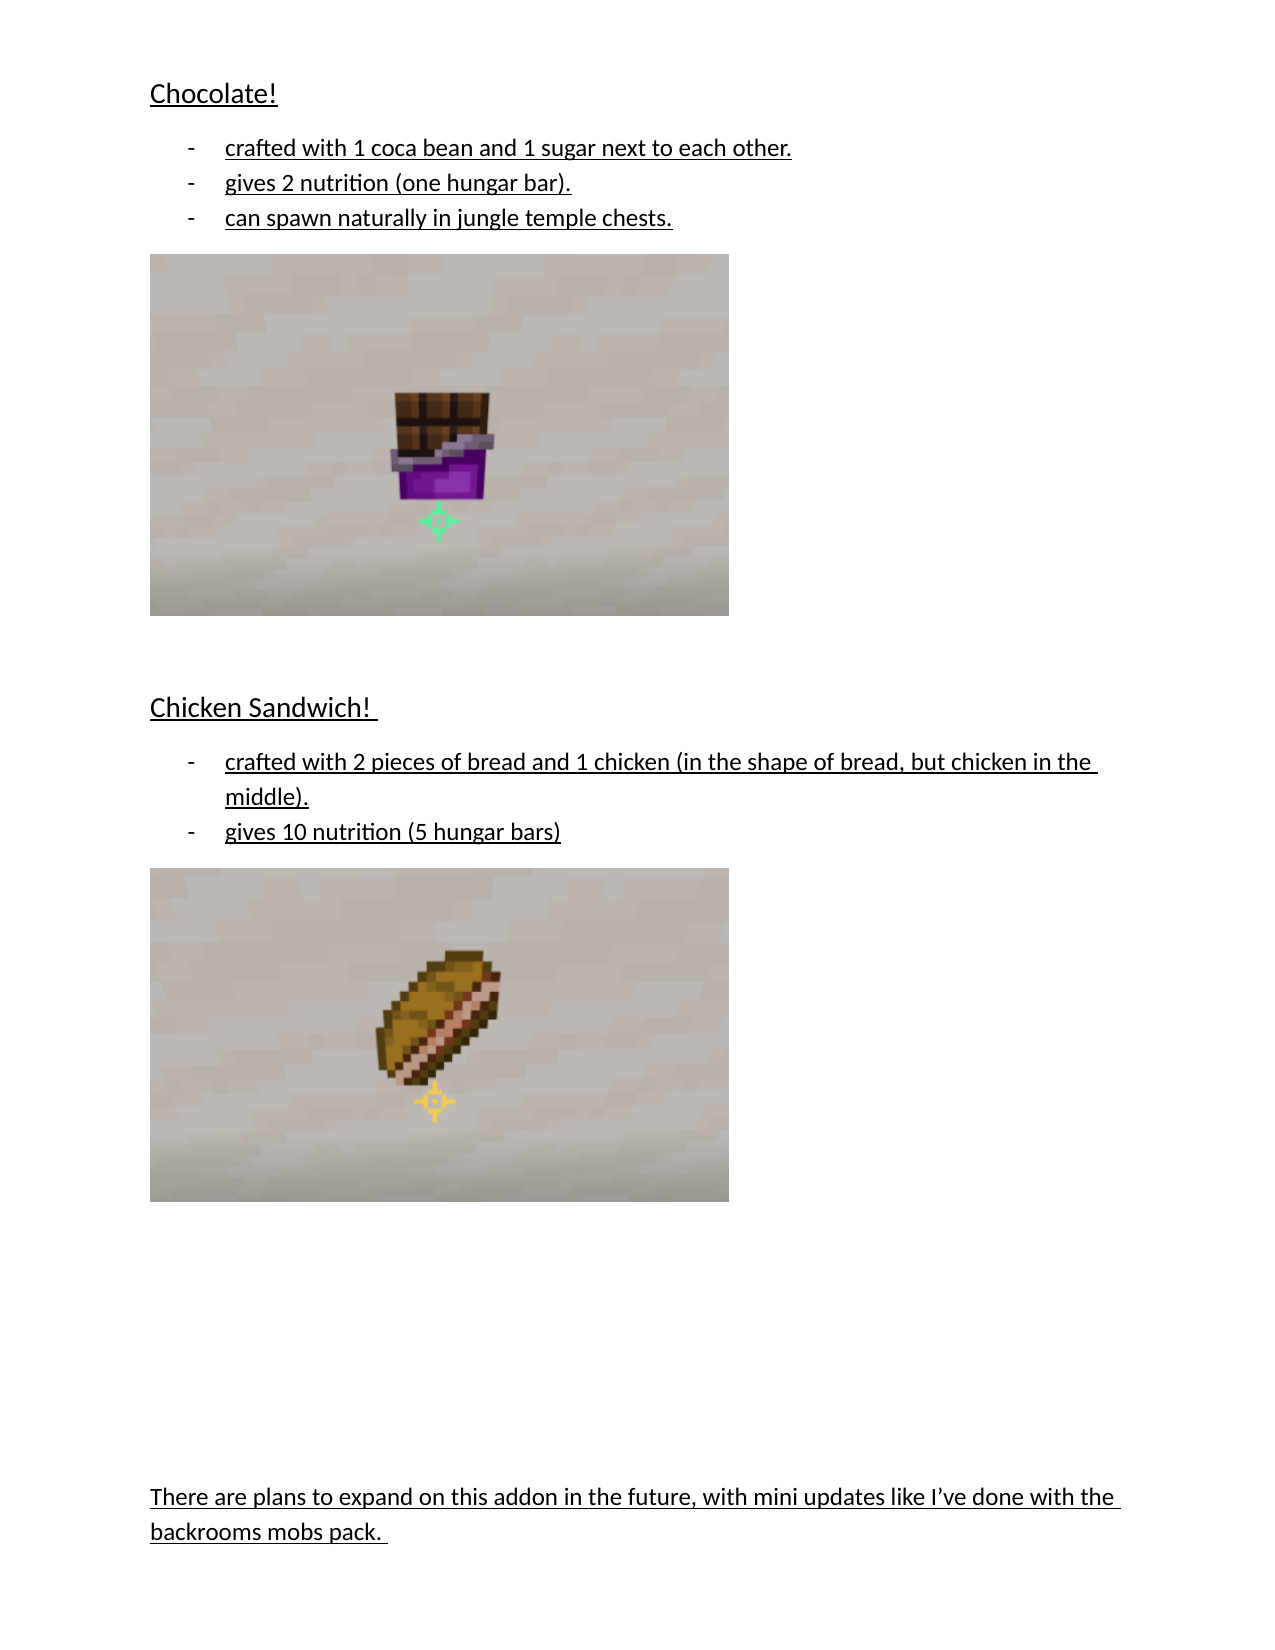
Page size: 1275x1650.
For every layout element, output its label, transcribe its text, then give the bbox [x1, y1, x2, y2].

text Chicken Sandwich! [150, 689, 1125, 724]
list gives 2 nutrition (one hungar bar). [187, 168, 1125, 198]
picture [150, 868, 729, 1202]
list gives 10 nutrition (5 hungar bars) [187, 816, 1125, 847]
list crafted with 1 coca bean and 1 sugar next to each other. [187, 133, 1125, 163]
list can spawn naturally in jungle temple chests. [187, 203, 1125, 233]
picture [150, 254, 729, 616]
list crafted with 2 pieces of bread and 1 chicken (in the shape of bread, but chicken in the middle). [187, 746, 1125, 812]
text Chocolate! [150, 75, 1125, 111]
text There are plans to expand on this addon in the future, with mini updates like I’ve done with the backrooms mobs pack. [150, 1482, 1125, 1547]
